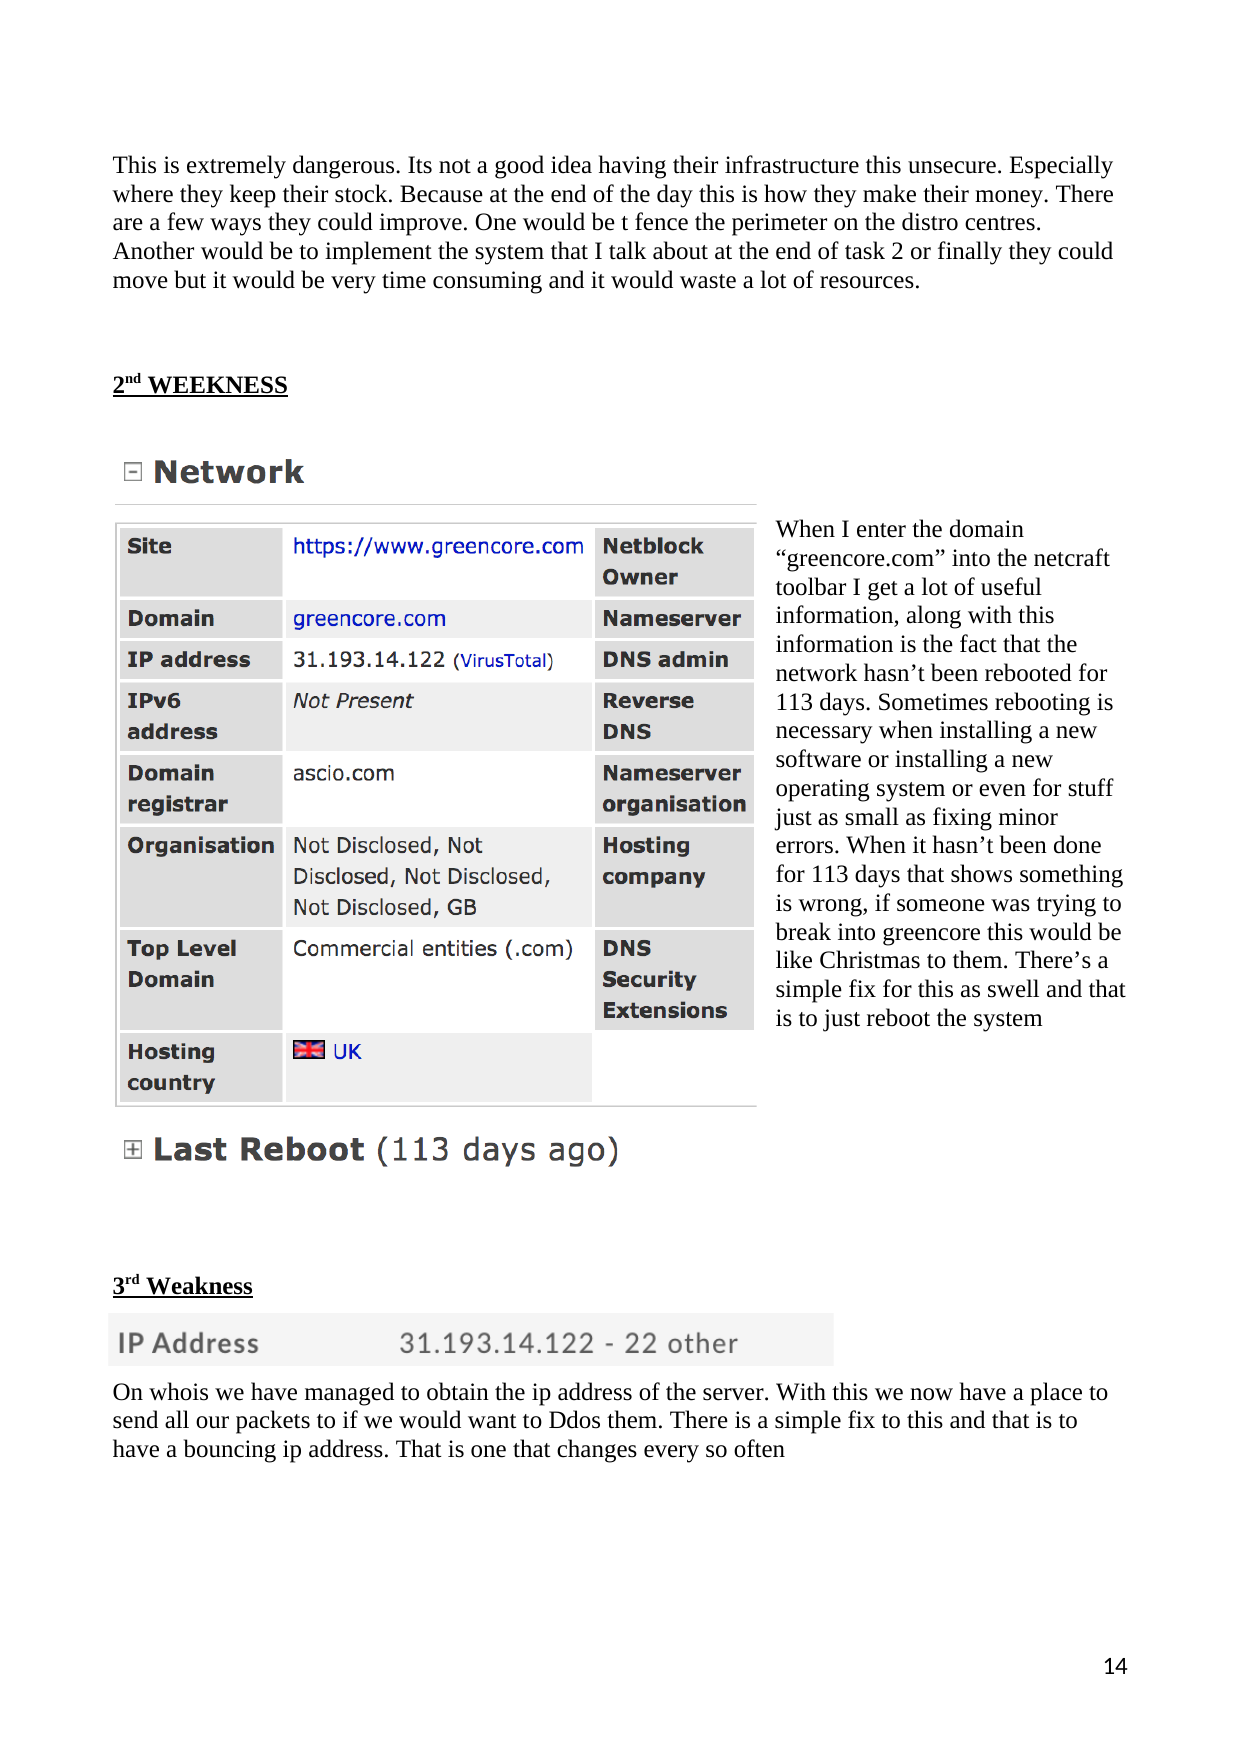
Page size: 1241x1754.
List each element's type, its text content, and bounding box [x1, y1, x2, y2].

picture [102, 431, 757, 1179]
text This is extremely dangerous. Its not a good idea having their infrastructure this unsecure. Especially where they keep their stock. Because at the end of the day this is how they make their money. There are a few ways they could improve. One would be t fence the perimeter on the distro centres. Another would be to implement the system that I talk about at the end of task 2 or finally they could move but it would be very time consuming and it would waste a lot of resources. [112, 150, 1128, 294]
picture [102, 1313, 834, 1366]
text 2nd WEEKNESS [112, 370, 1128, 399]
text When I enter the domain “greencore.com” into the netcraft toolbar I get a lot of useful information, along with this information is the fact that the network hasn’t been rebooted for 113 days. Sometimes rebooting is necessary when installing a new software or installing a new operating system or even for stuff just as small as fixing minor errors. When it hasn’t been done for 113 days that shows something is wrong, if someone was trying to break into greencore this would be like Christmas to them. There’s a simple fix for this as swell and that is to just reboot the system [757, 514, 1128, 1032]
text On whois we have managed to obtain the ip address of the server. With this we now have a place to send all our packets to if we would want to Ddos them. There is a simple fix to this and that is to have a bouncing ip address. That is one that changes every so often [112, 1377, 1128, 1463]
text 3rd Weakness [112, 1271, 1128, 1300]
